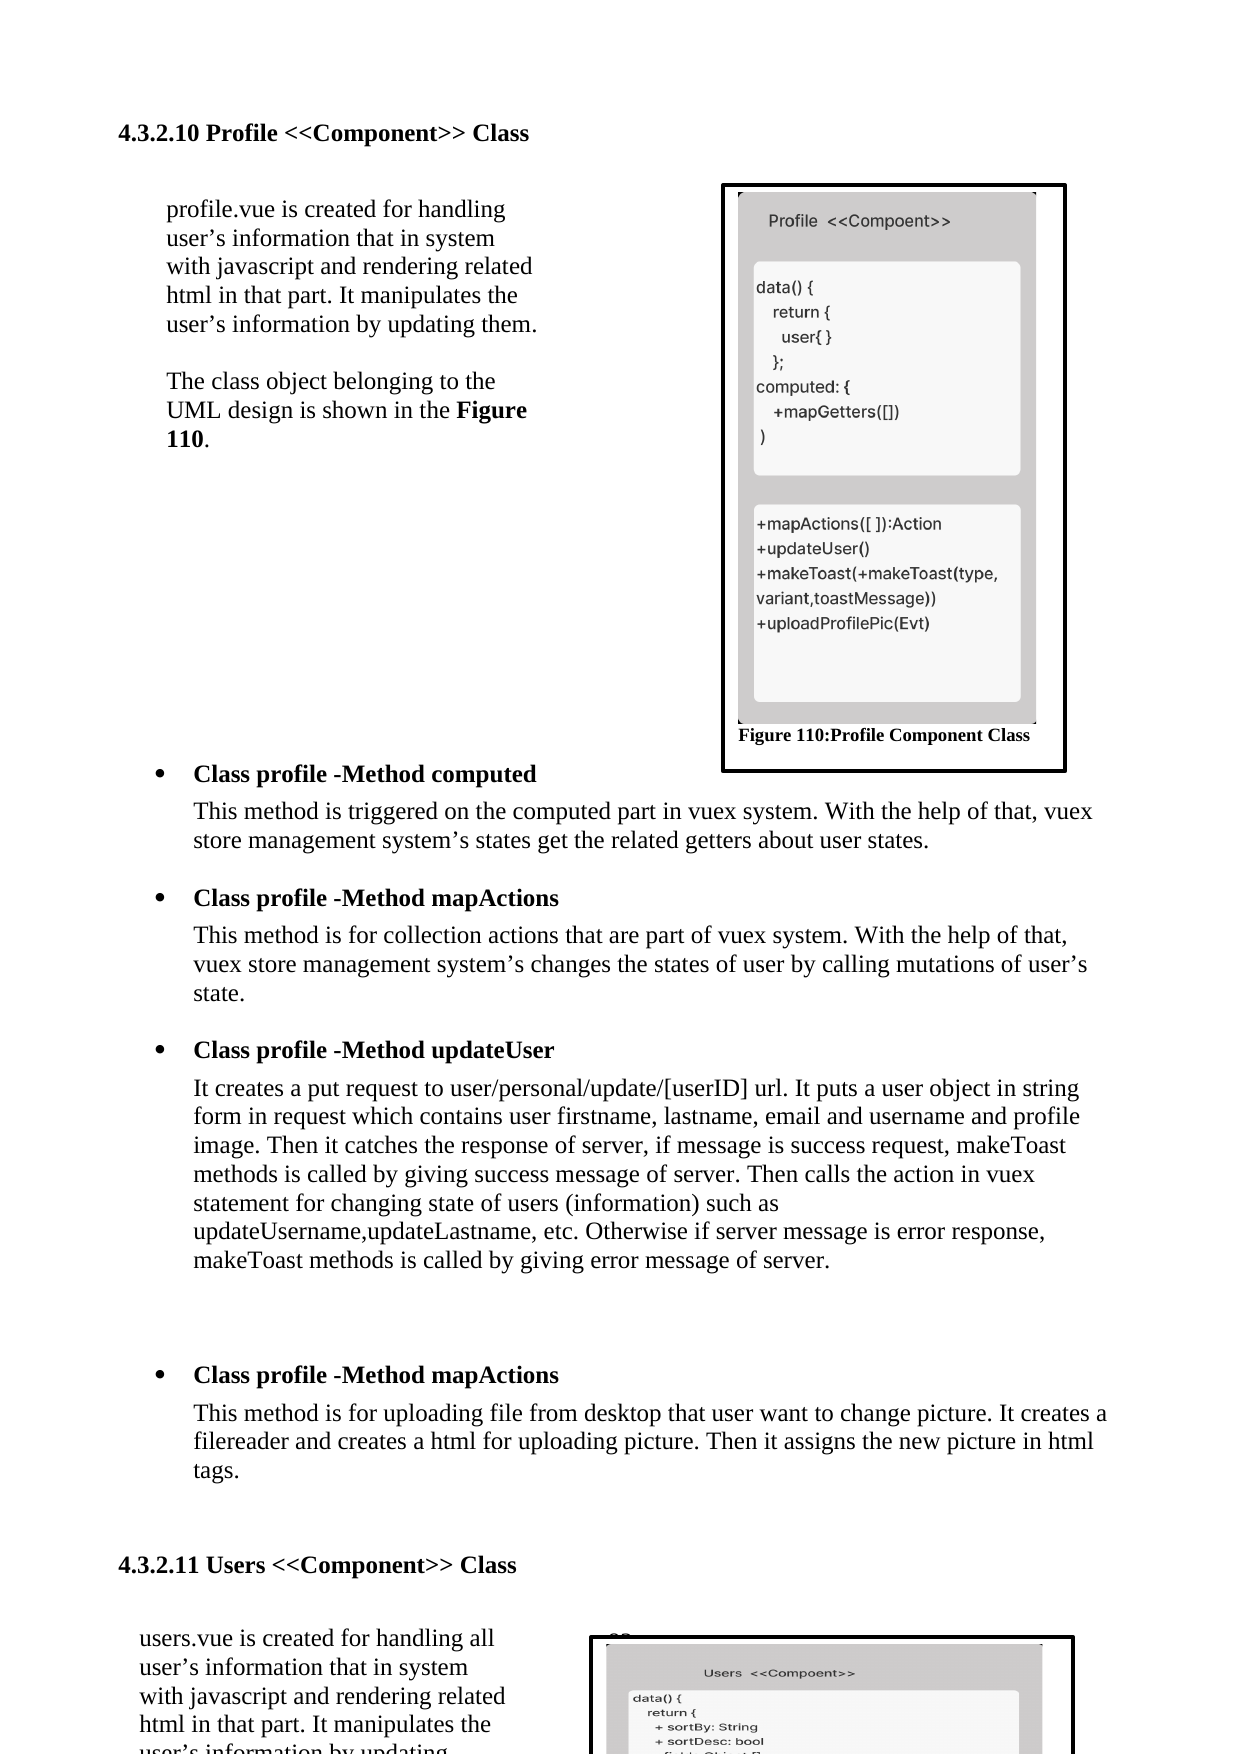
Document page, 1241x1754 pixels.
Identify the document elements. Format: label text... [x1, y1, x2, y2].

text This method is for uploading file from desktop that user want to change picture. It creates a filereader and creates a html for uploading picture. Then it assigns the new picture in html tags. [193, 1398, 1122, 1484]
text This method is for collection actions that are part of vuex system. With the help of that, vuex store management system’s changes the states of user by calling mutations of user’s state. [193, 920, 1122, 1006]
text This method is triggered on the computed part in vuex system. With the help of that, vuex store management system’s states get the related getters about user states. [193, 796, 1122, 854]
picture [738, 192, 1037, 724]
subtitle 4.3.2.10 Profile <<Component>> Class [118, 118, 1122, 147]
picture [606, 1644, 1043, 1754]
subtitle Class profile -Method mapActions [156, 1361, 1122, 1389]
subtitle Class profile -Method mapActions [156, 883, 1122, 912]
subtitle Class profile -Method computed [156, 759, 1122, 788]
text It creates a put request to user/personal/update/[userID] url. It puts a user object in string form in request which contains user firstname, lastname, email and username and profile image. Then it catches the response of server, if message is success request, makeToast methods is called by giving success message of server. Then calls the action in vuex statement for changing state of users (information) such as updateUsername,updateLastname, etc. Otherwise if server message is error response, makeToast methods is called by giving error message of server. [193, 1073, 1122, 1274]
subtitle 4.3.2.11 Users <<Component>> Class [118, 1550, 1122, 1579]
subtitle Class profile -Method updateUser [156, 1036, 1122, 1064]
